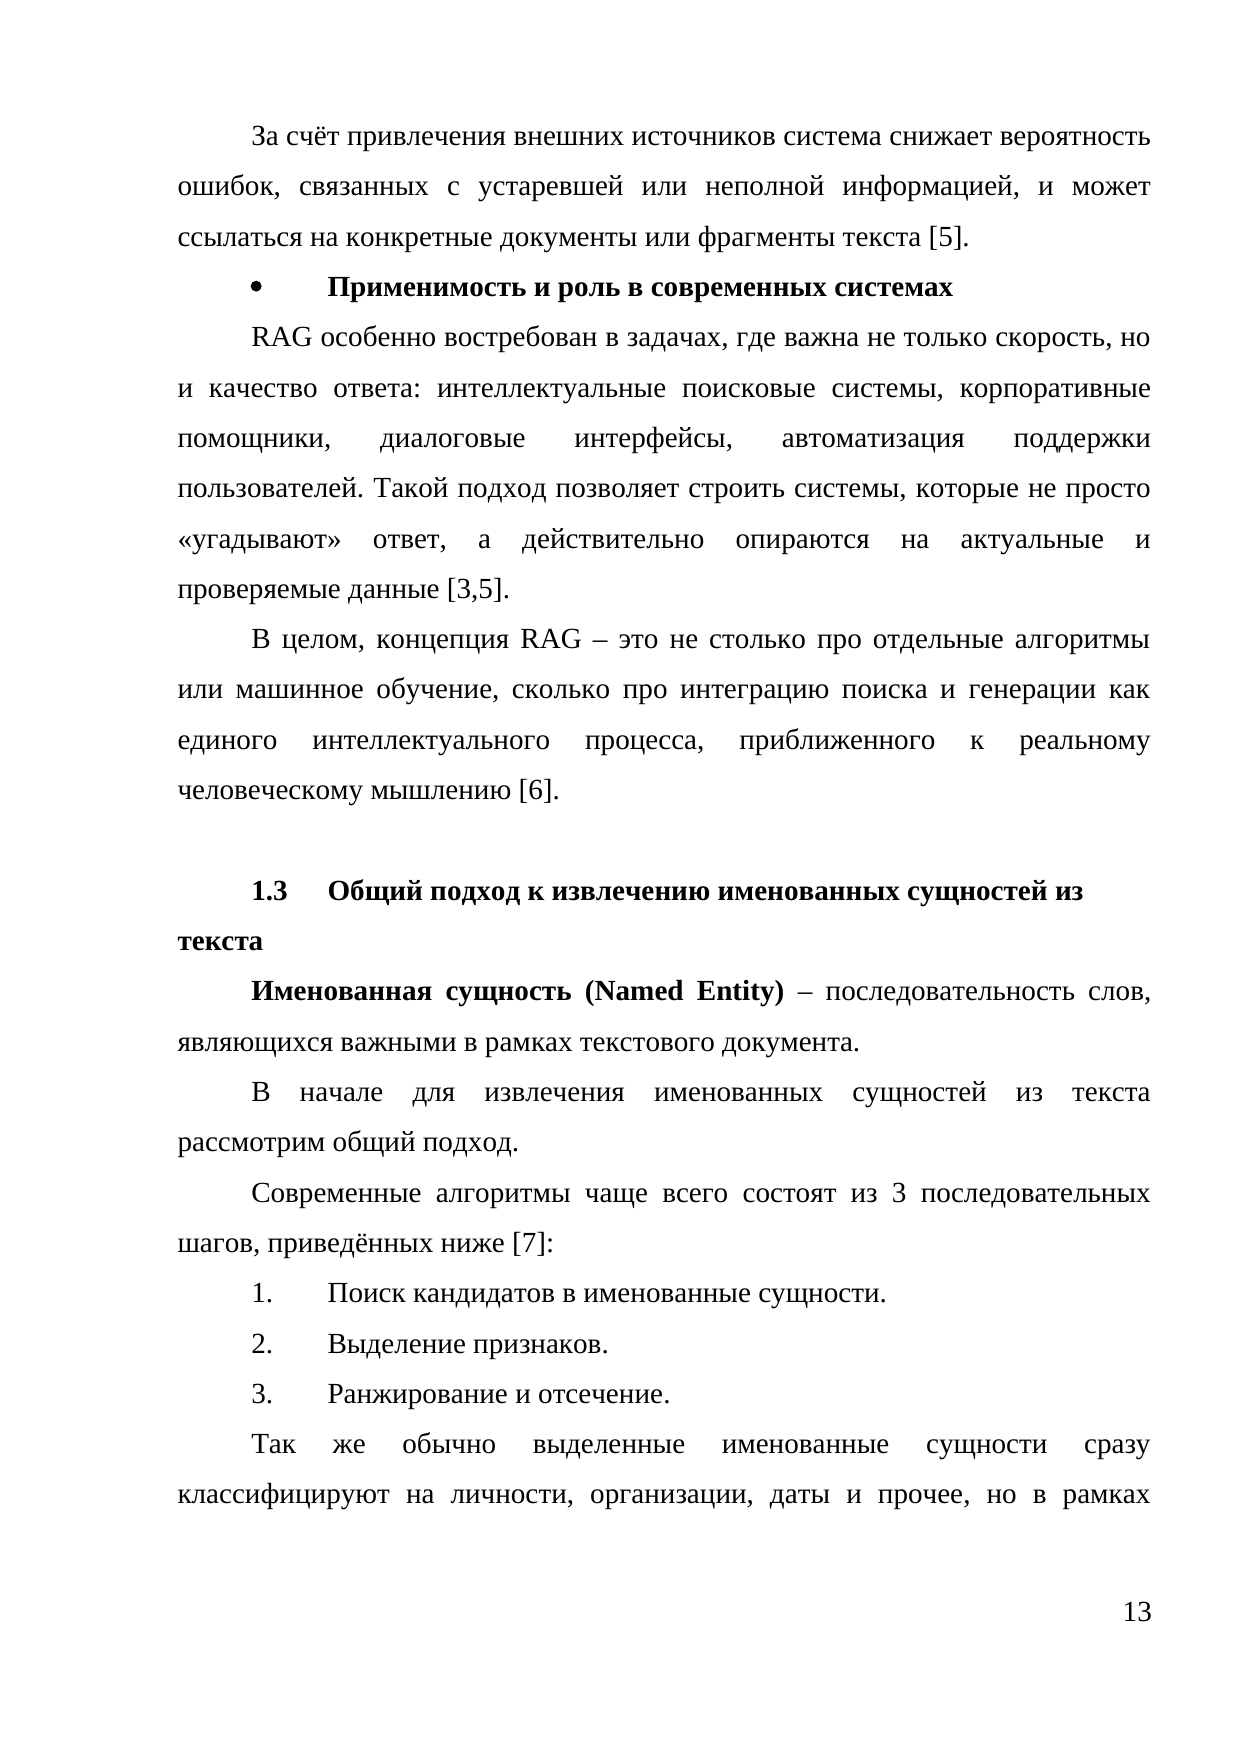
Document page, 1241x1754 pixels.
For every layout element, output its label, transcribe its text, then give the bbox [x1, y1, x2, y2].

list Поиск кандидатов в именованные сущности. [177, 1275, 1152, 1309]
text В начале для извлечения именованных сущностей из текста рассмотрим общий подход. [177, 1074, 1152, 1158]
text Именованная сущность (Named Entity) – последовательность слов, являющихся важными в рамках текстового документа. [177, 973, 1152, 1057]
text В целом, концепция RAG – это не столько про отдельные алгоритмы или машинное обучение, сколько про интеграцию поиска и генерации как единого интеллектуального процесса, приближенного к реальному человеческому мышлению [6]. [177, 621, 1152, 806]
subtitle Общий подход к извлечению именованных сущностей из текста [177, 873, 1152, 957]
list Выделение признаков. [177, 1326, 1152, 1359]
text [177, 1426, 1152, 1510]
text RAG особенно востребован в задачах, где важна не только скорость, но и качество ответа: интеллектуальные поисковые системы, корпоративные помощники, диалоговые интерфейсы, автоматизация поддержки пользователей. Такой подход позволяет строить системы, которые не просто «угадывают» ответ, а действительно опираются на актуальные и проверяемые данные [3,5]. [177, 319, 1152, 604]
text За счёт привлечения внешних источников система снижает вероятность ошибок, связанных с устаревшей или неполной информацией, и может ссылаться на конкретные документы или фрагменты текста [5]. [177, 118, 1152, 252]
text Современные алгоритмы чаще всего состоят из 3 последовательных шагов, приведённых ниже [7]: [177, 1175, 1152, 1259]
list Применимость и роль в современных системах [177, 269, 1152, 303]
list Ранжирование и отсечение. [177, 1376, 1152, 1409]
